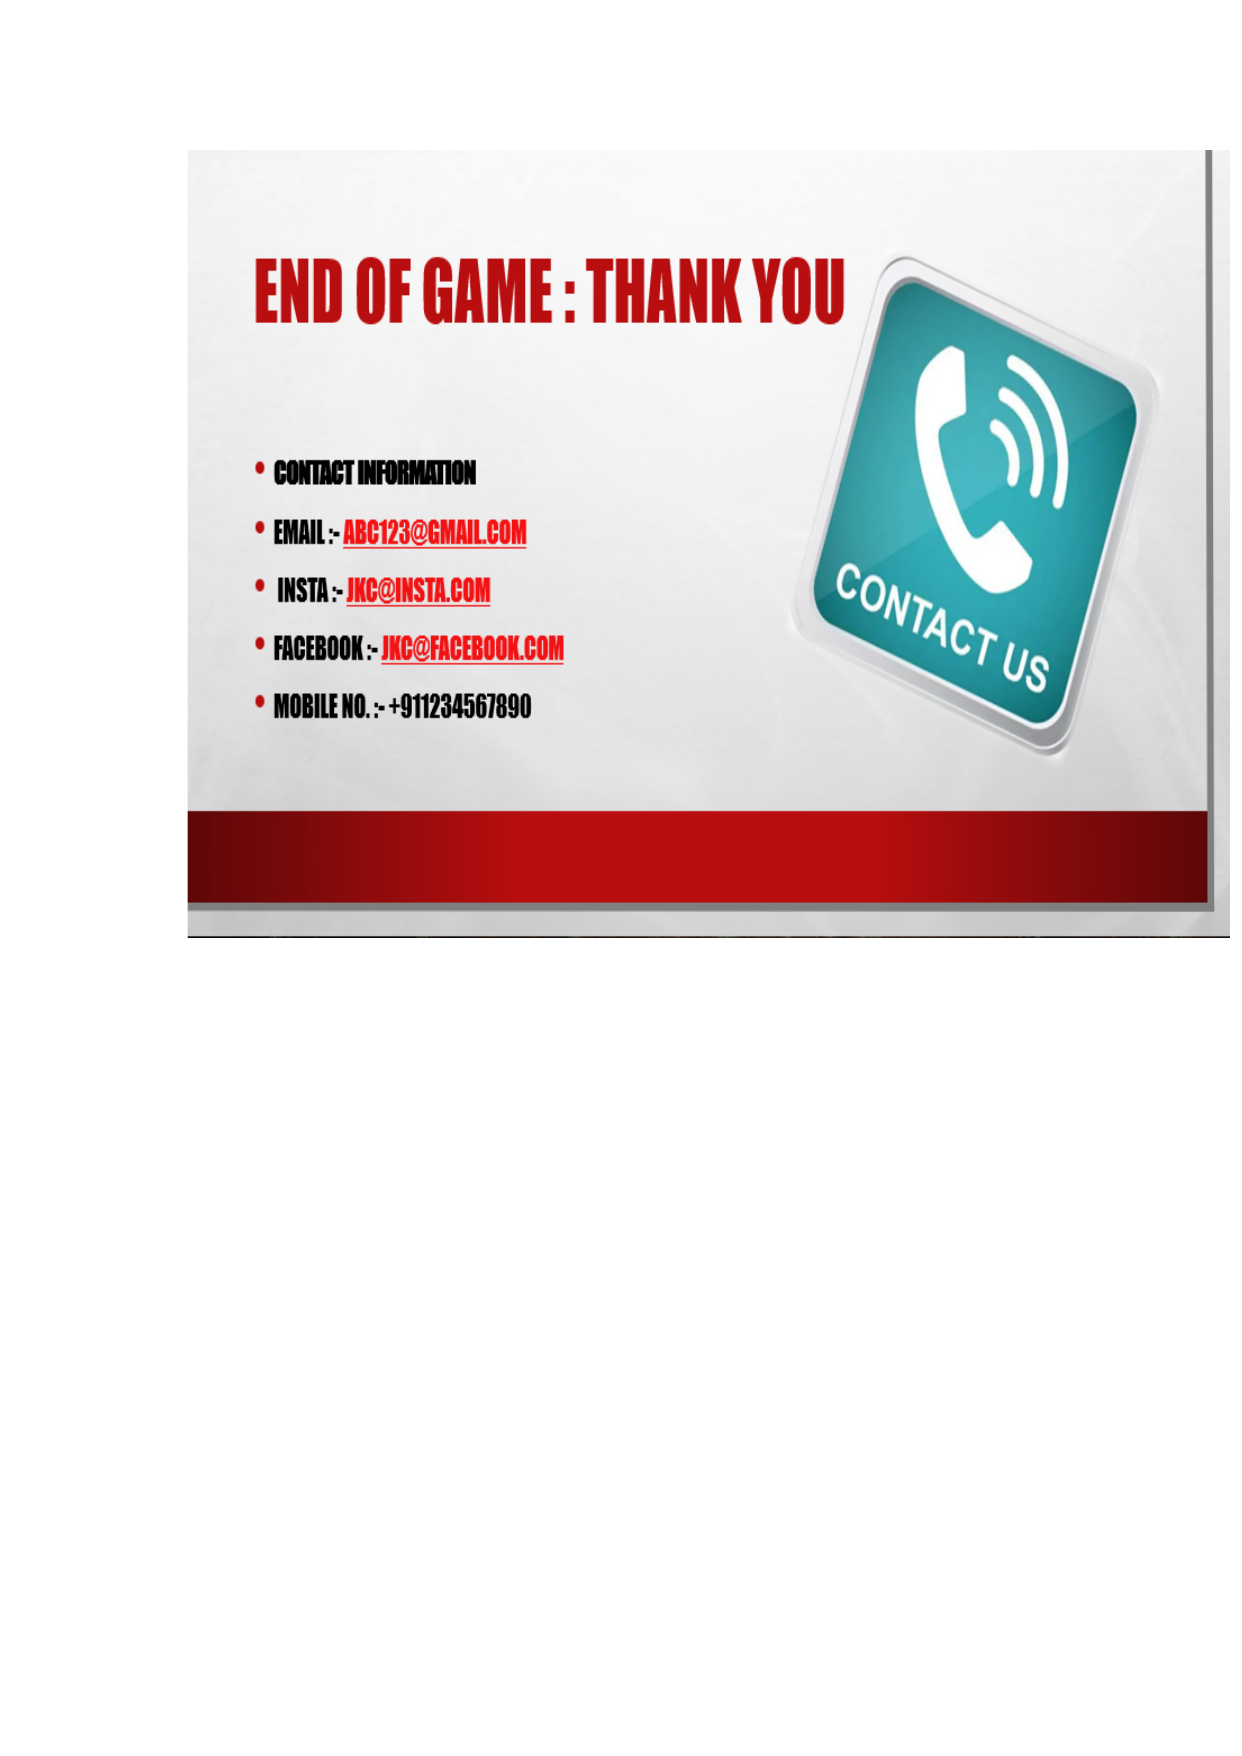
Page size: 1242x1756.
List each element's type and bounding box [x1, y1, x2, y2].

picture [187, 150, 1230, 938]
